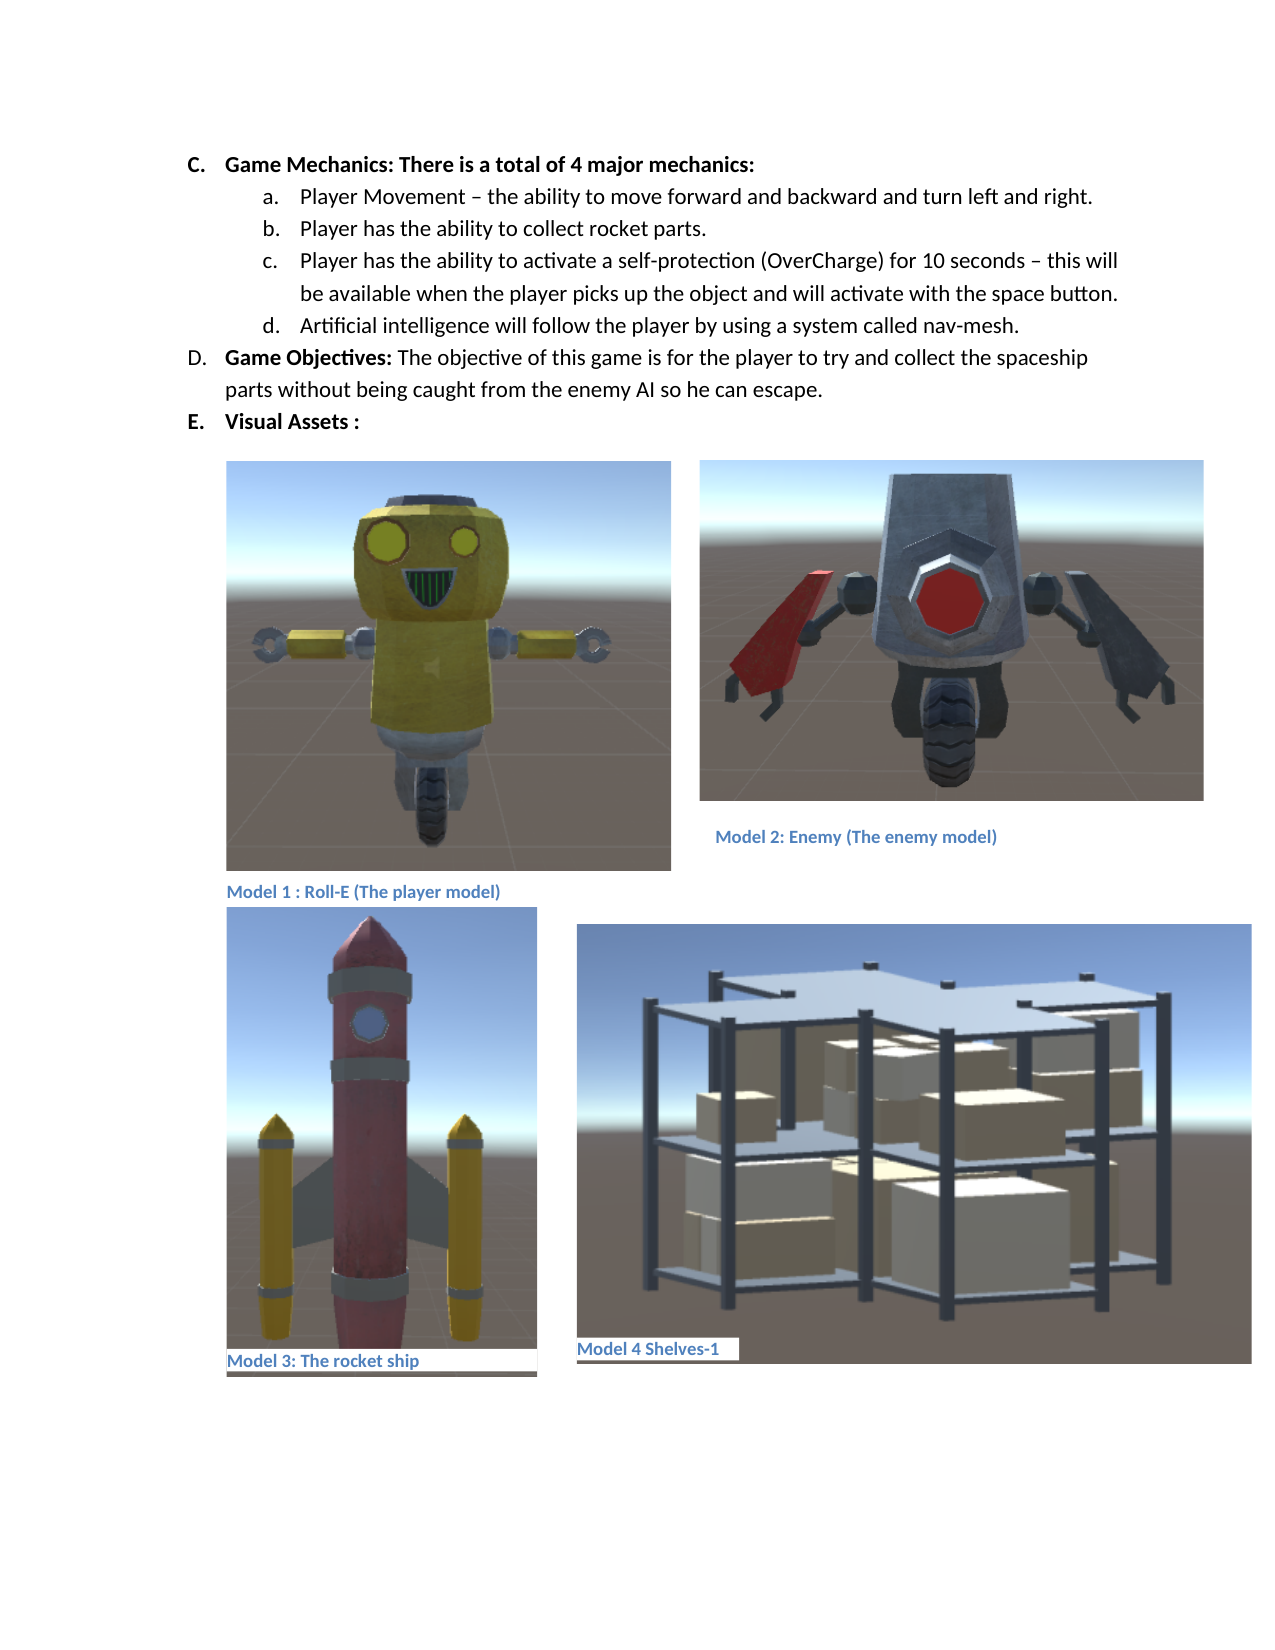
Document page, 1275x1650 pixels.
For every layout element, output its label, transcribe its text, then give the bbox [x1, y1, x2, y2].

picture [699, 460, 1204, 801]
picture [226, 907, 538, 1348]
list Visual Assets : [187, 407, 1125, 436]
list Game Objectives: The objective of this game is for the player to try and collect the spaceship parts without being caught from the enemy AI so he can escape. [187, 343, 1125, 403]
list Player Movement – the ability to move forward and backward and turn left and right. [262, 182, 1125, 210]
picture [226, 461, 672, 871]
picture [576, 924, 1252, 1364]
list Game Mechanics: There is a total of 4 major mechanics: [187, 150, 1125, 178]
list Artificial intelligence will follow the player by using a system called nav-mesh. [262, 311, 1125, 339]
list Player has the ability to collect rocket parts. [262, 214, 1125, 242]
picture [226, 1372, 538, 1377]
list Player has the ability to activate a self-protection (OverCharge) for 10 seconds – this will be available when the player picks up the object and will activate with the space button. [262, 247, 1125, 307]
